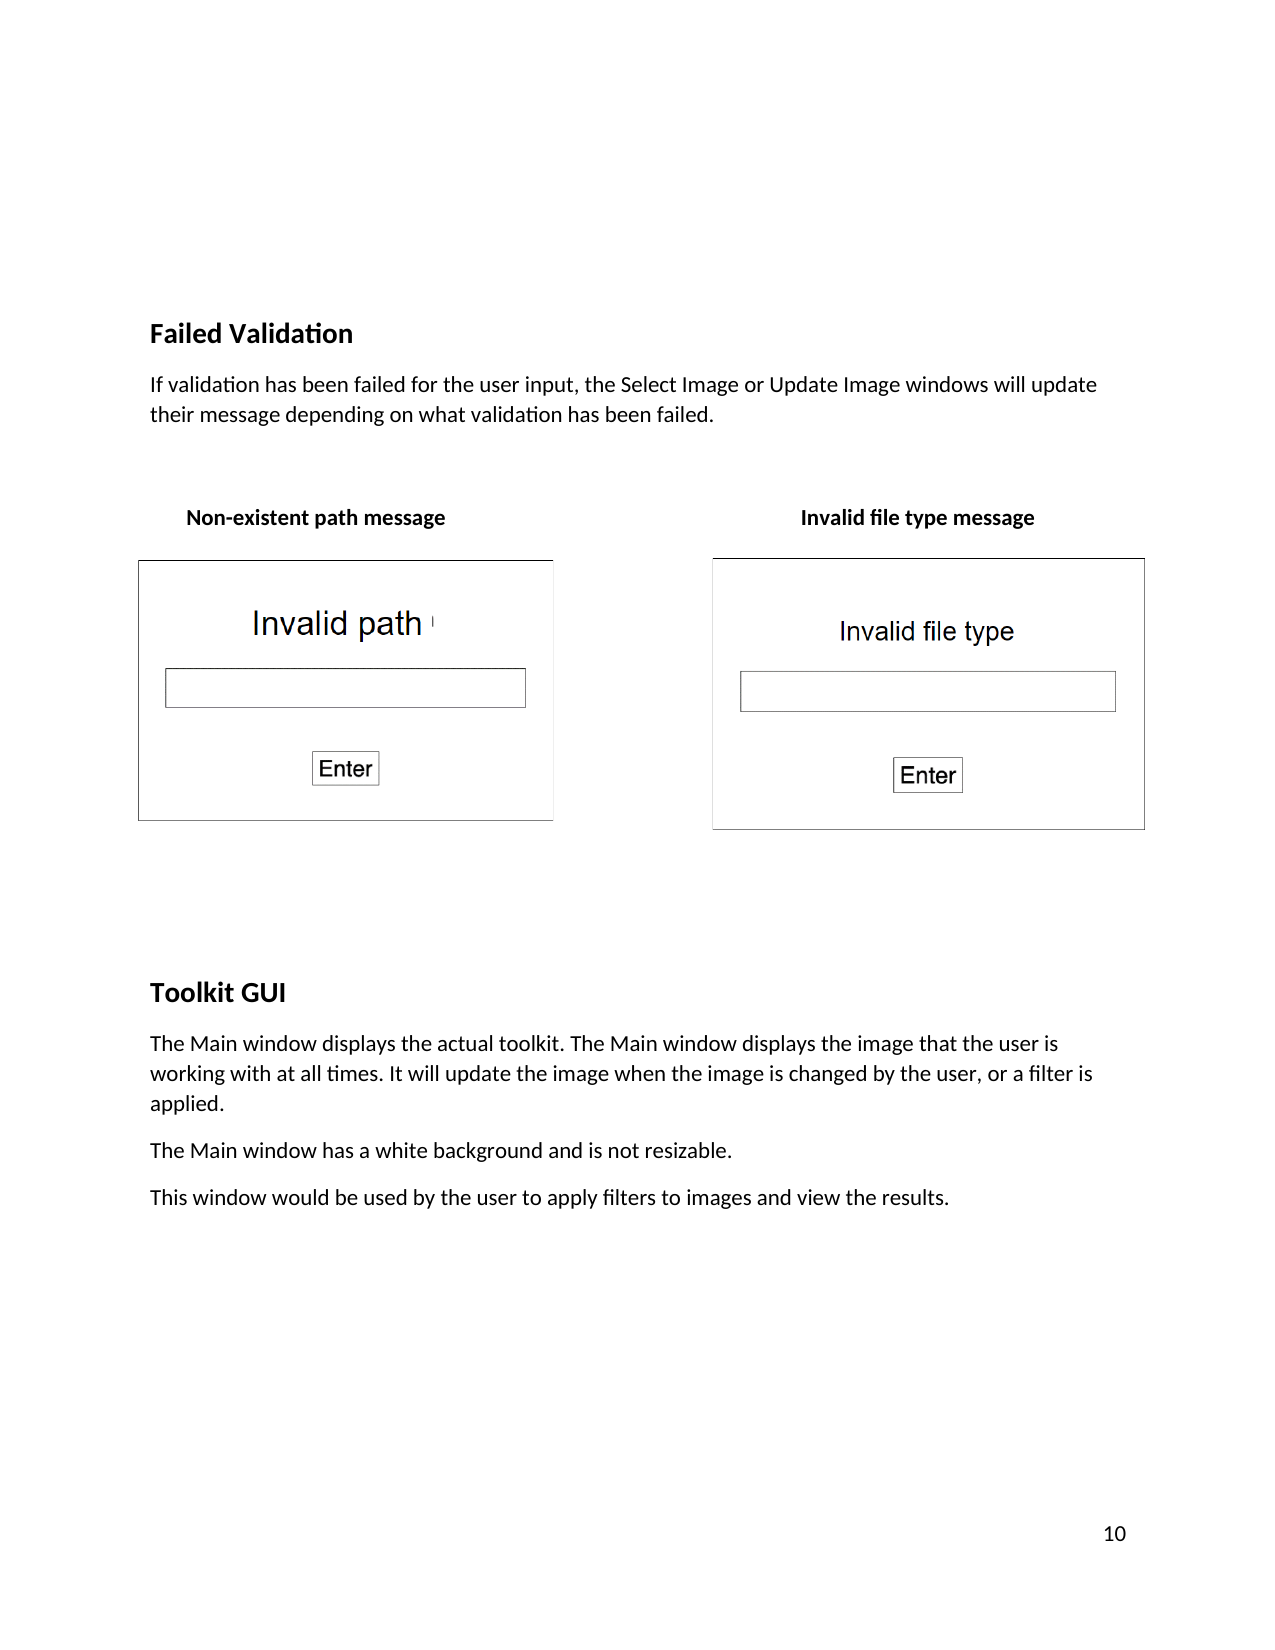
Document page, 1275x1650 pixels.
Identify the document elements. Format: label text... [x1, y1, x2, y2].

text The Main window displays the actual toolkit. The Main window displays the image that the user is working with at all times. It will update the image when the image is changed by the user, or a filter is applied. [150, 1029, 1125, 1117]
text Failed Validation [150, 315, 1125, 351]
text Toolkit GUI [150, 974, 1125, 1009]
text Non-existent path message Invalid file type message [150, 503, 1125, 531]
text This window would be used by the user to apply filters to images and view the results. [150, 1183, 1125, 1211]
picture [138, 560, 554, 821]
picture [712, 558, 1145, 830]
text If validation has been failed for the user input, the Select Image or Update Image windows will update their message depending on what validation has been failed. [150, 370, 1125, 429]
text The Main window has a white background and is not resizable. [150, 1136, 1125, 1164]
